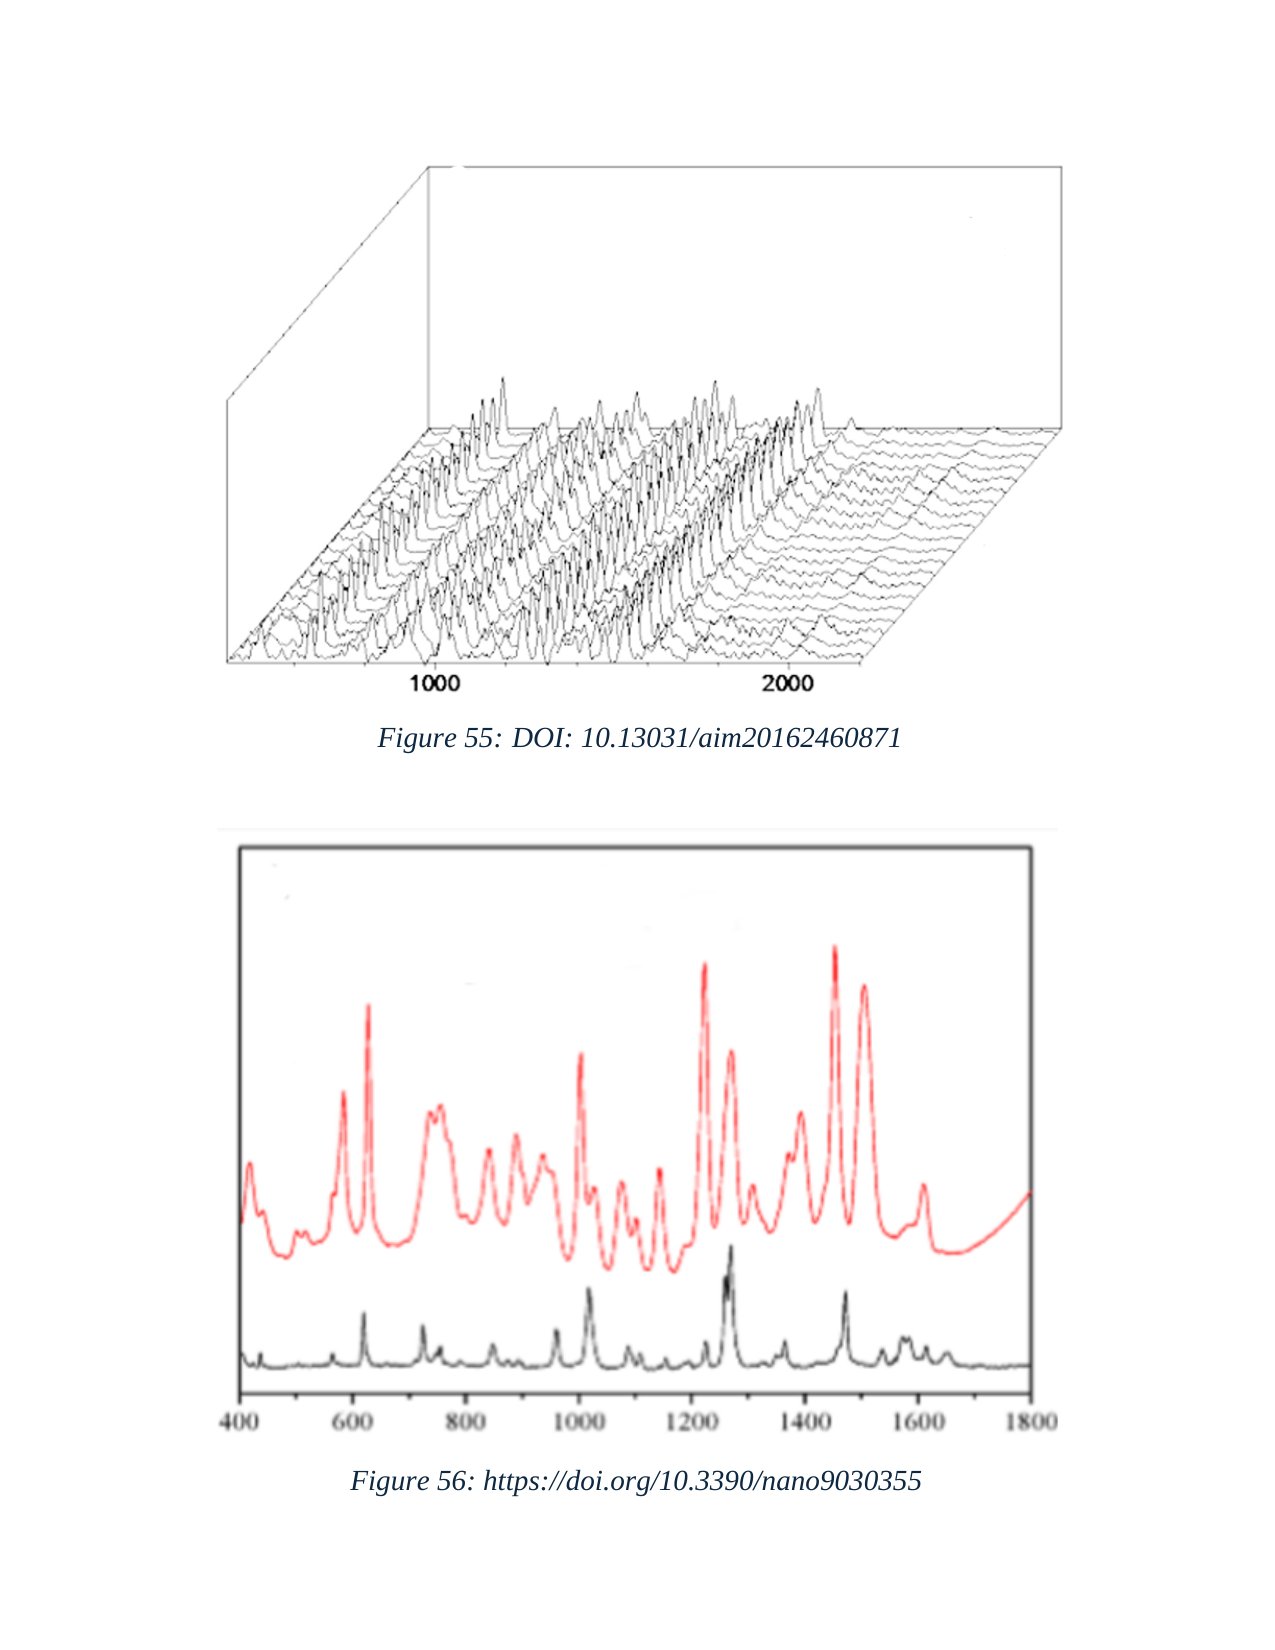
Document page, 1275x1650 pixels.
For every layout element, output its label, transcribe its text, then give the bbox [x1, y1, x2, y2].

picture [205, 150, 1070, 698]
text Figure 55: DOI: 10.13031/aim20162460871 [150, 720, 1125, 753]
picture [217, 828, 1058, 1441]
text Figure 56: https://doi.org/10.3390/nano9030355 [150, 1463, 1125, 1496]
